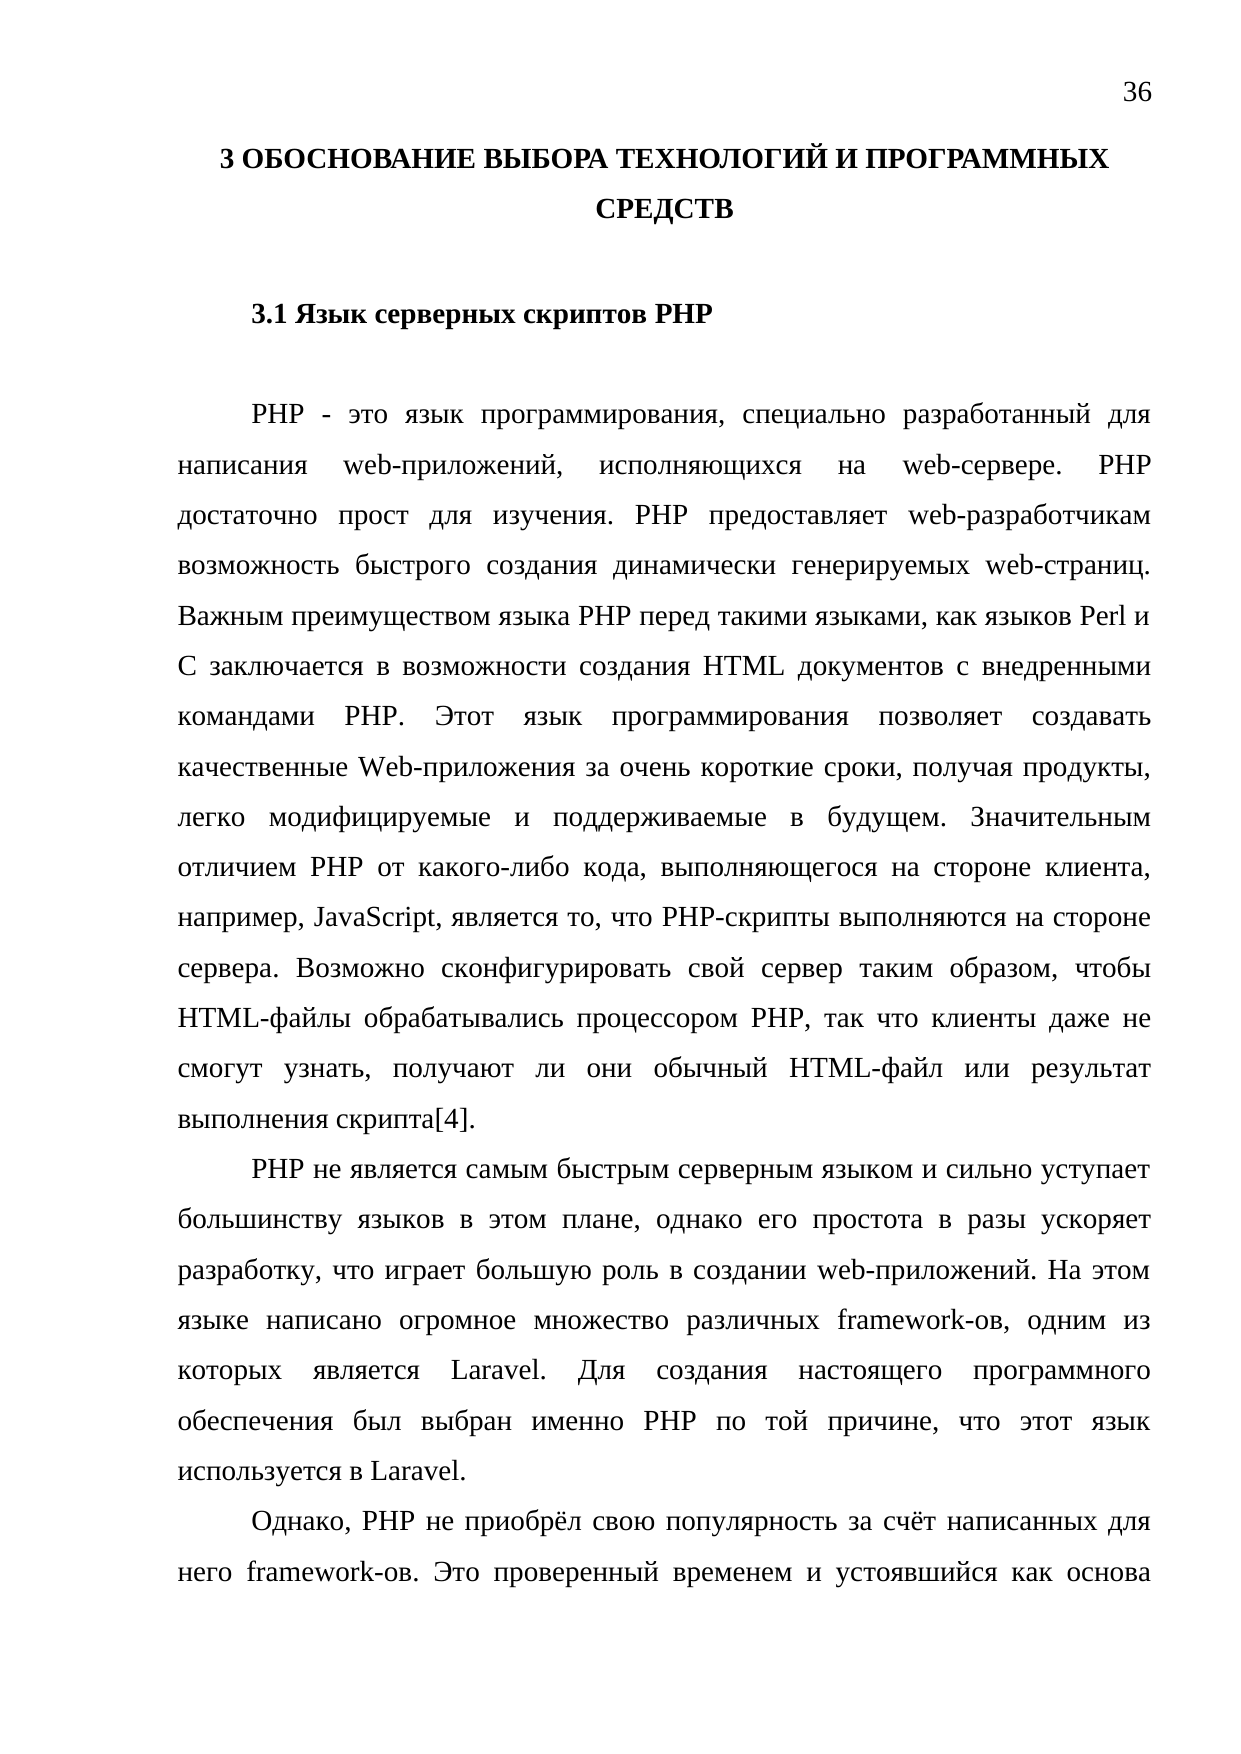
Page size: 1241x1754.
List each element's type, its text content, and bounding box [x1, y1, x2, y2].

text PHP - это язык программирования, специально разработанный для написания web-приложений, исполняющихся на web-сервере. PHP достаточно прост для изучения. PHP предоставляет web-разработчикам возможность быстрого создания динамически генерируемых web-страниц. Важным преимуществом языка PHP перед такими языками, как языков Perl и C заключается в возможности создания HTML документов с внедренными командами PHP. Этот язык программирования позволяет создавать качественные Web-приложения за очень короткие сроки, получая продукты, легко модифицируемые и поддерживаемые в будущем. Значительным отличием PHP от какого-либо кода, выполняющегося на стороне клиента, например, JavaScript, является то, что PHP-скрипты выполняются на стороне сервера. Возможно сконфигурировать свой сервер таким образом, чтобы HTML-файлы обрабатывались процессором PHP, так что клиенты даже не смогут узнать, получают ли они обычный HTML-файл или результат выполнения скрипта[4]. [177, 396, 1152, 1134]
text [177, 1151, 1152, 1587]
subtitle 3 ОБОСНОВАНИЕ ВЫБОРА ТЕХНОЛОГИЙ И ПРОГРАММНЫХ СРЕДСТВ [177, 141, 1152, 225]
subtitle 3.1 Язык серверных скриптов PHP [177, 296, 1152, 329]
